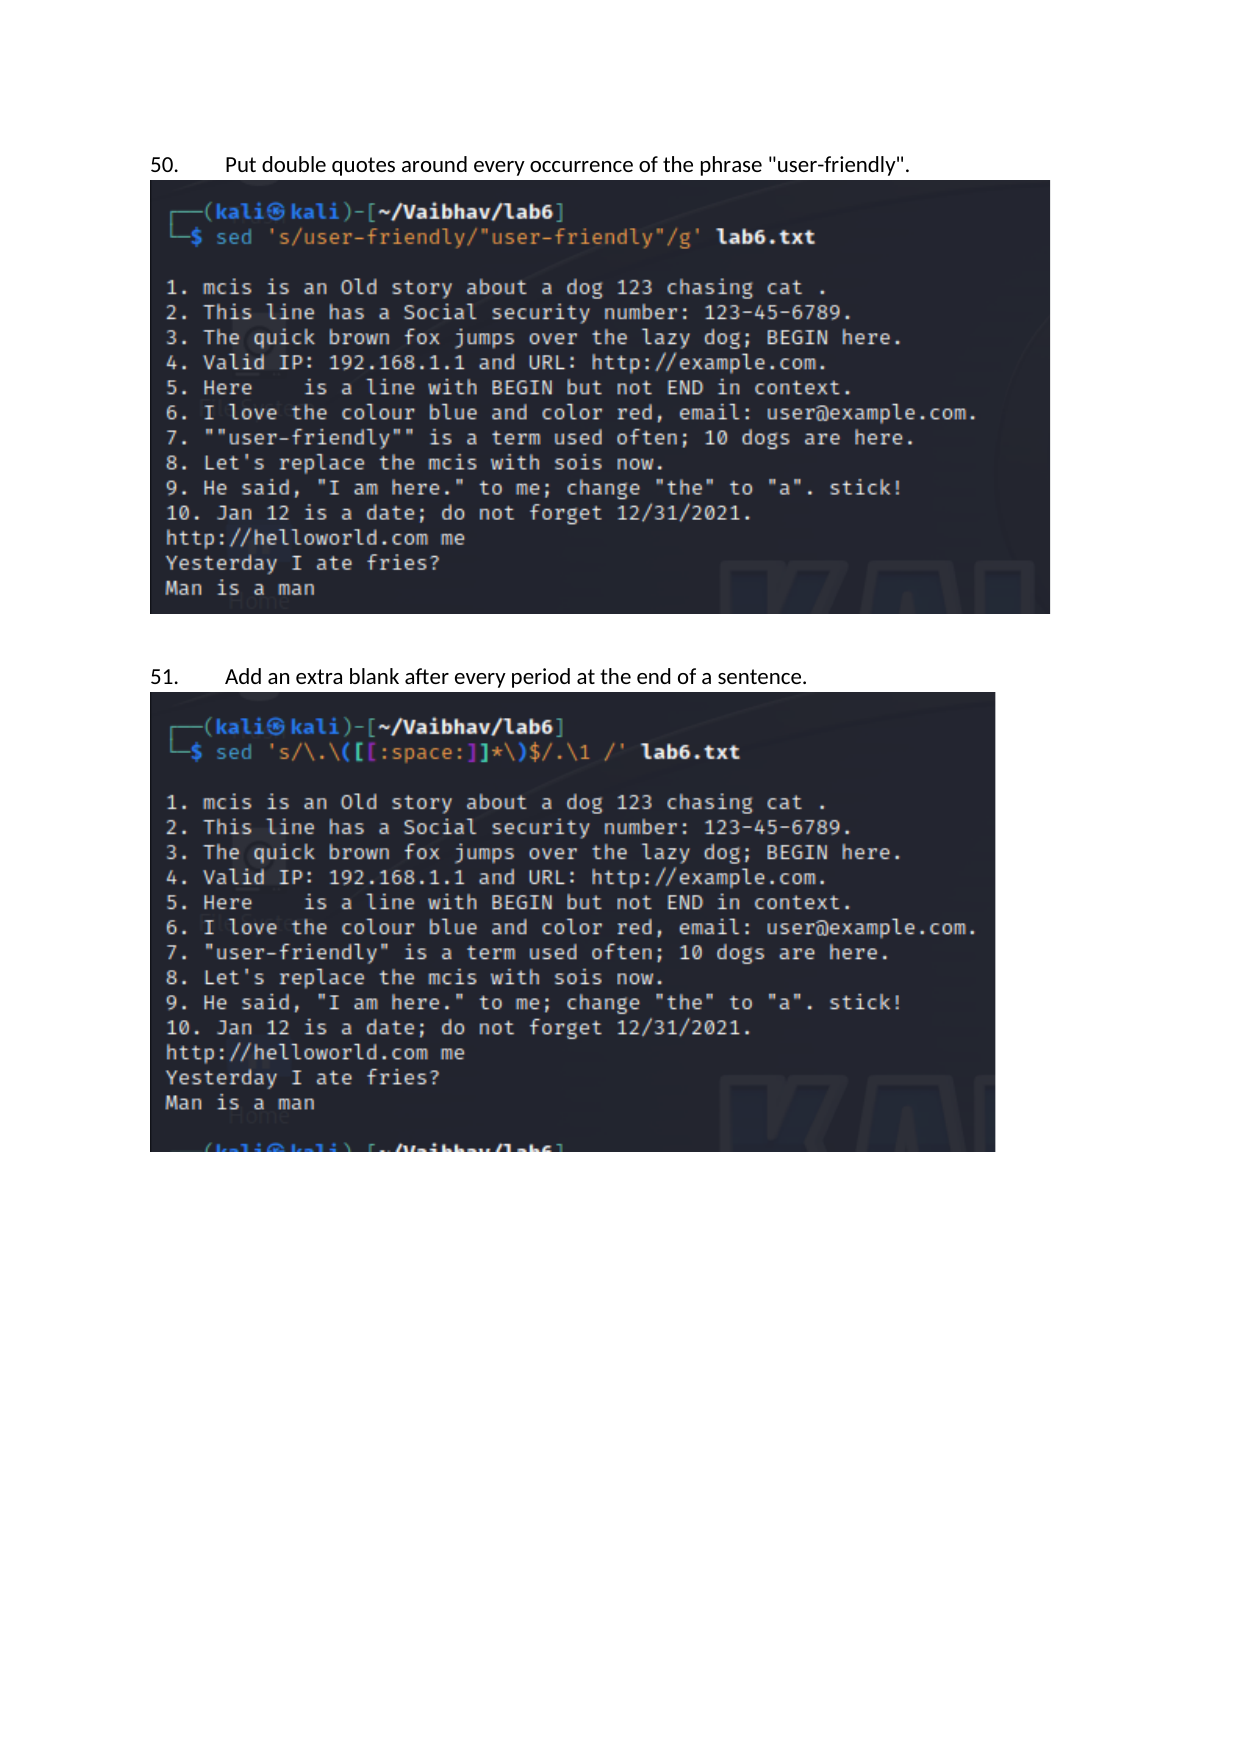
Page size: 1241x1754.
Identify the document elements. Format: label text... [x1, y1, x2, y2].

picture [150, 180, 1050, 614]
picture [150, 692, 996, 1152]
